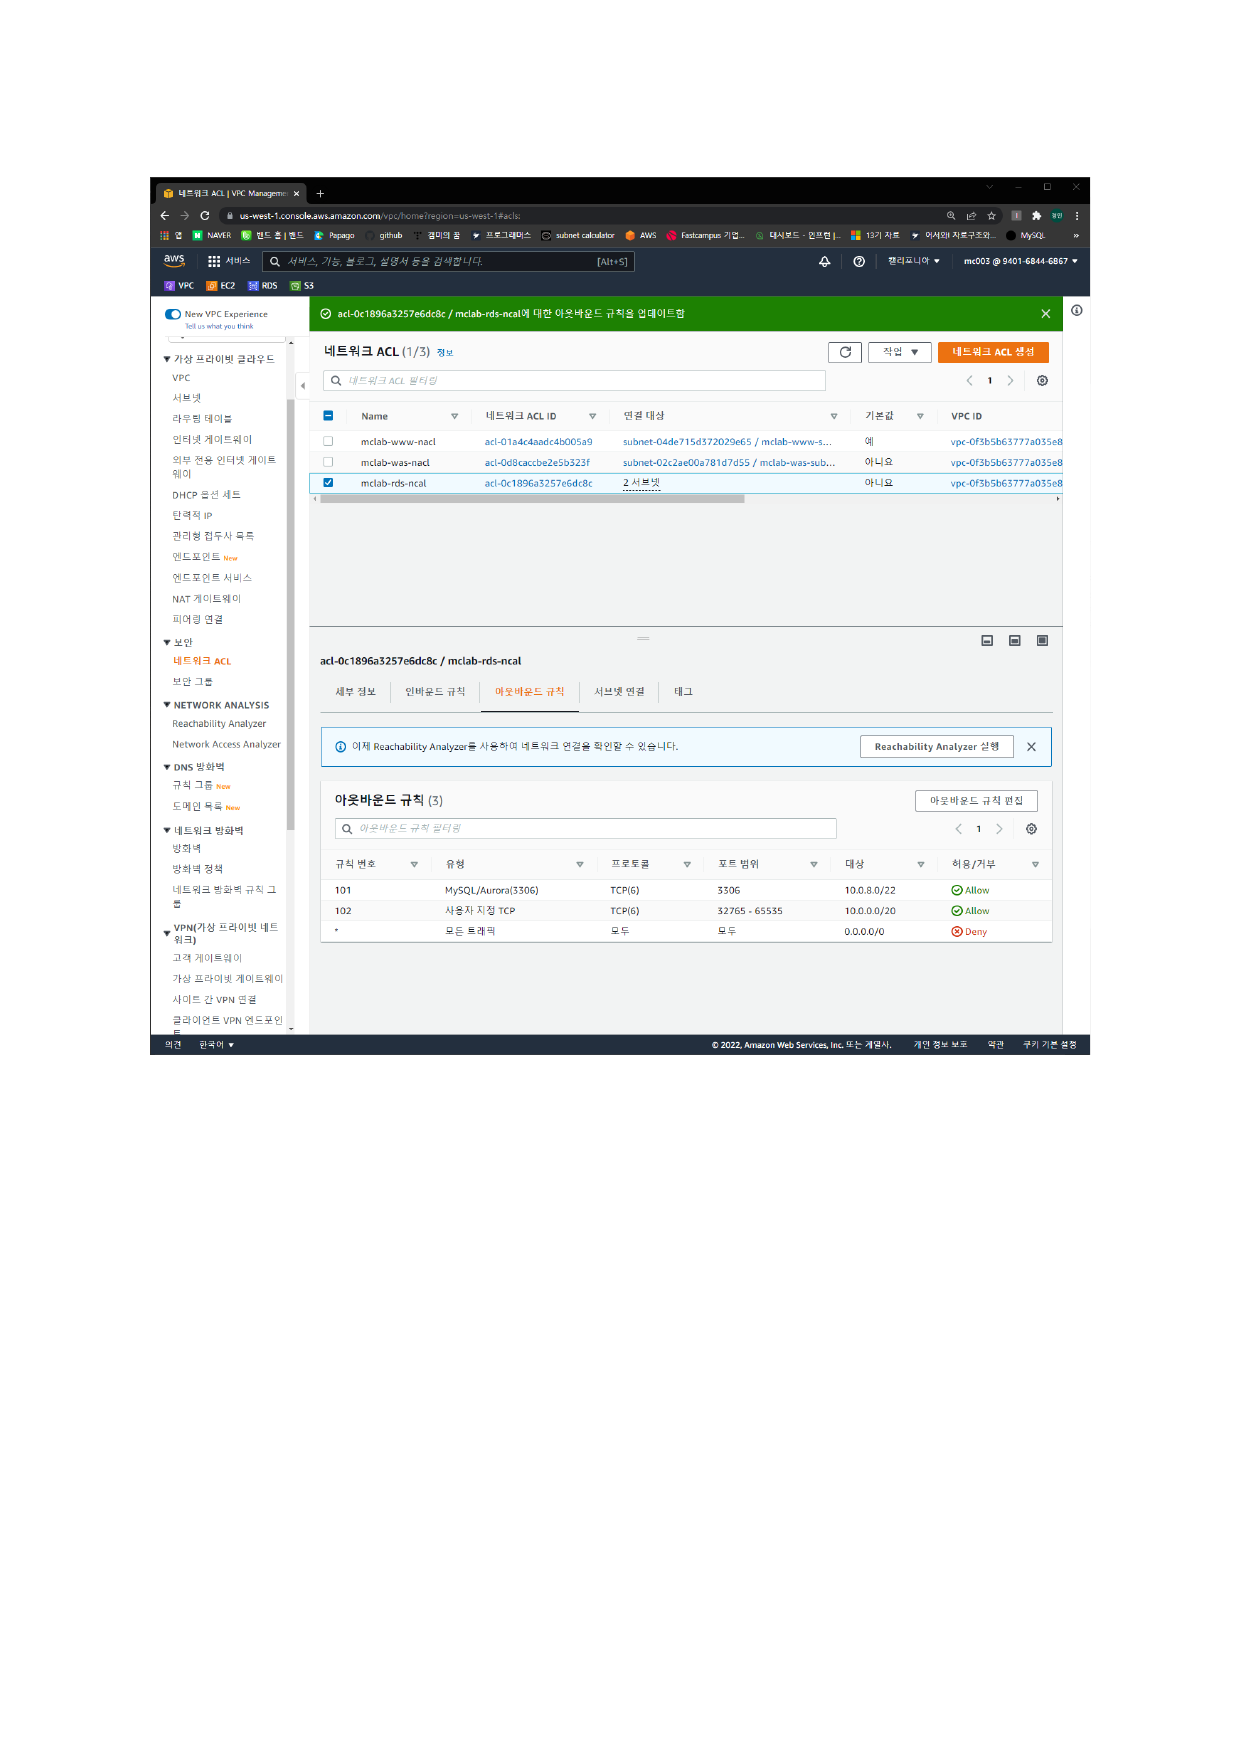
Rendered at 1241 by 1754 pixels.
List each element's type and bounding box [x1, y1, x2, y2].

picture [150, 177, 1091, 1055]
